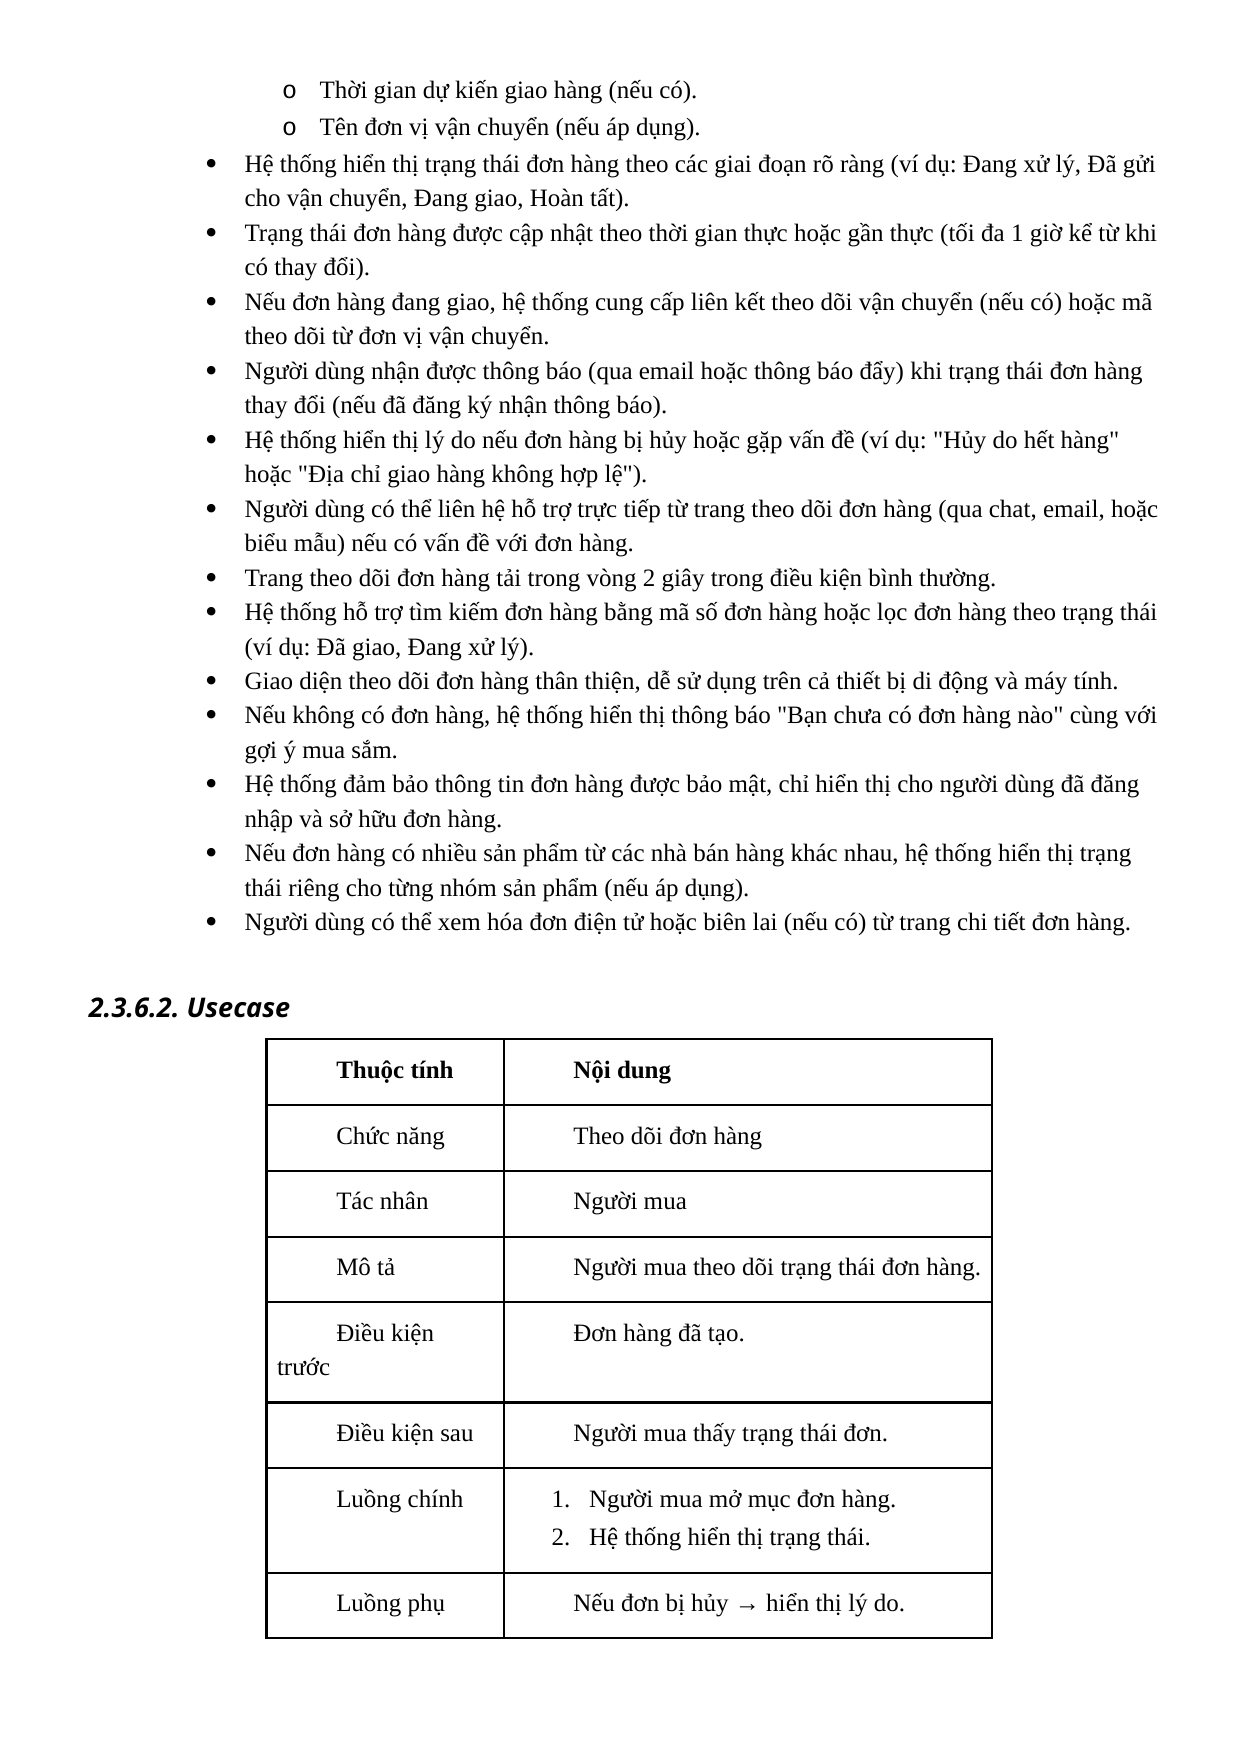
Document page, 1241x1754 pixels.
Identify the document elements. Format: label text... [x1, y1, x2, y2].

list Tên đơn vị vận chuyển (nếu áp dụng). [282, 112, 1169, 143]
list Thời gian dự kiến giao hàng (nếu có). [282, 75, 1169, 106]
table_cell Điều kiện trước [268, 1303, 503, 1401]
table_cell Người mua thấy trạng thái đơn. [505, 1404, 991, 1467]
table_cell Tác nhân [268, 1172, 503, 1236]
table_cell Luồng phụ [268, 1574, 503, 1637]
list Nếu đơn hàng có nhiều sản phẩm từ các nhà bán hàng khác nhau, hệ thống hiển thị trạng thái riêng cho từng nhóm sản phẩm (nếu áp dụng). [207, 838, 1169, 902]
table_header Thuộc tính [268, 1040, 503, 1104]
list Hệ thống hỗ trợ tìm kiếm đơn hàng bằng mã số đơn hàng hoặc lọc đơn hàng theo trạng thái (ví dụ: Đã giao, Đang xử lý). [207, 597, 1169, 660]
list Người dùng nhận được thông báo (qua email hoặc thông báo đẩy) khi trạng thái đơn hàng thay đổi (nếu đã đăng ký nhận thông báo). [207, 356, 1169, 419]
table_cell Chức năng [268, 1106, 503, 1170]
table_cell Người mua [505, 1172, 991, 1236]
list Giao diện theo dõi đơn hàng thân thiện, dễ sử dụng trên cả thiết bị di động và máy tính. [207, 666, 1169, 695]
table_cell Điều kiện sau [268, 1404, 503, 1467]
list Hệ thống đảm bảo thông tin đơn hàng được bảo mật, chỉ hiển thị cho người dùng đã đăng nhập và sở hữu đơn hàng. [207, 769, 1169, 833]
table_cell Người mua theo dõi trạng thái đơn hàng. [505, 1238, 991, 1301]
list Nếu đơn hàng đang giao, hệ thống cung cấp liên kết theo dõi vận chuyển (nếu có) hoặc mã theo dõi từ đơn vị vận chuyển. [207, 287, 1169, 350]
table_cell Luồng chính [268, 1469, 503, 1572]
table_cell Theo dõi đơn hàng [505, 1106, 991, 1170]
list Hệ thống hiển thị lý do nếu đơn hàng bị hủy hoặc gặp vấn đề (ví dụ: "Hủy do hết hàng" hoặc "Địa chỉ giao hàng không hợp lệ"). [207, 425, 1169, 488]
list Trạng thái đơn hàng được cập nhật theo thời gian thực hoặc gần thực (tối đa 1 giờ kể từ khi có thay đổi). [207, 218, 1169, 281]
table_cell Đơn hàng đã tạo. [505, 1303, 991, 1401]
list Nếu không có đơn hàng, hệ thống hiển thị thông báo "Bạn chưa có đơn hàng nào" cùng với gợi ý mua sắm. [207, 701, 1169, 764]
list Trang theo dõi đơn hàng tải trong vòng 2 giây trong điều kiện bình thường. [207, 563, 1169, 591]
table_cell Người mua mở mục đơn hàng. Hệ thống hiển thị trạng thái. [505, 1469, 991, 1572]
list Người dùng có thể xem hóa đơn điện tử hoặc biên lai (nếu có) từ trang chi tiết đơn hàng. [207, 907, 1169, 936]
list Hệ thống hiển thị trạng thái đơn hàng theo các giai đoạn rõ ràng (ví dụ: Đang xử lý, Đã gửi cho vận chuyển, Đang giao, Hoàn tất). [207, 149, 1169, 212]
subtitle Usecase [89, 989, 1169, 1026]
table_header Nội dung [505, 1040, 991, 1104]
table_cell Nếu đơn bị hủy → hiển thị lý do. [505, 1574, 991, 1637]
list Người dùng có thể liên hệ hỗ trợ trực tiếp từ trang theo dõi đơn hàng (qua chat, email, hoặc biểu mẫu) nếu có vấn đề với đơn hàng. [207, 494, 1169, 557]
table_cell Mô tả [268, 1238, 503, 1301]
